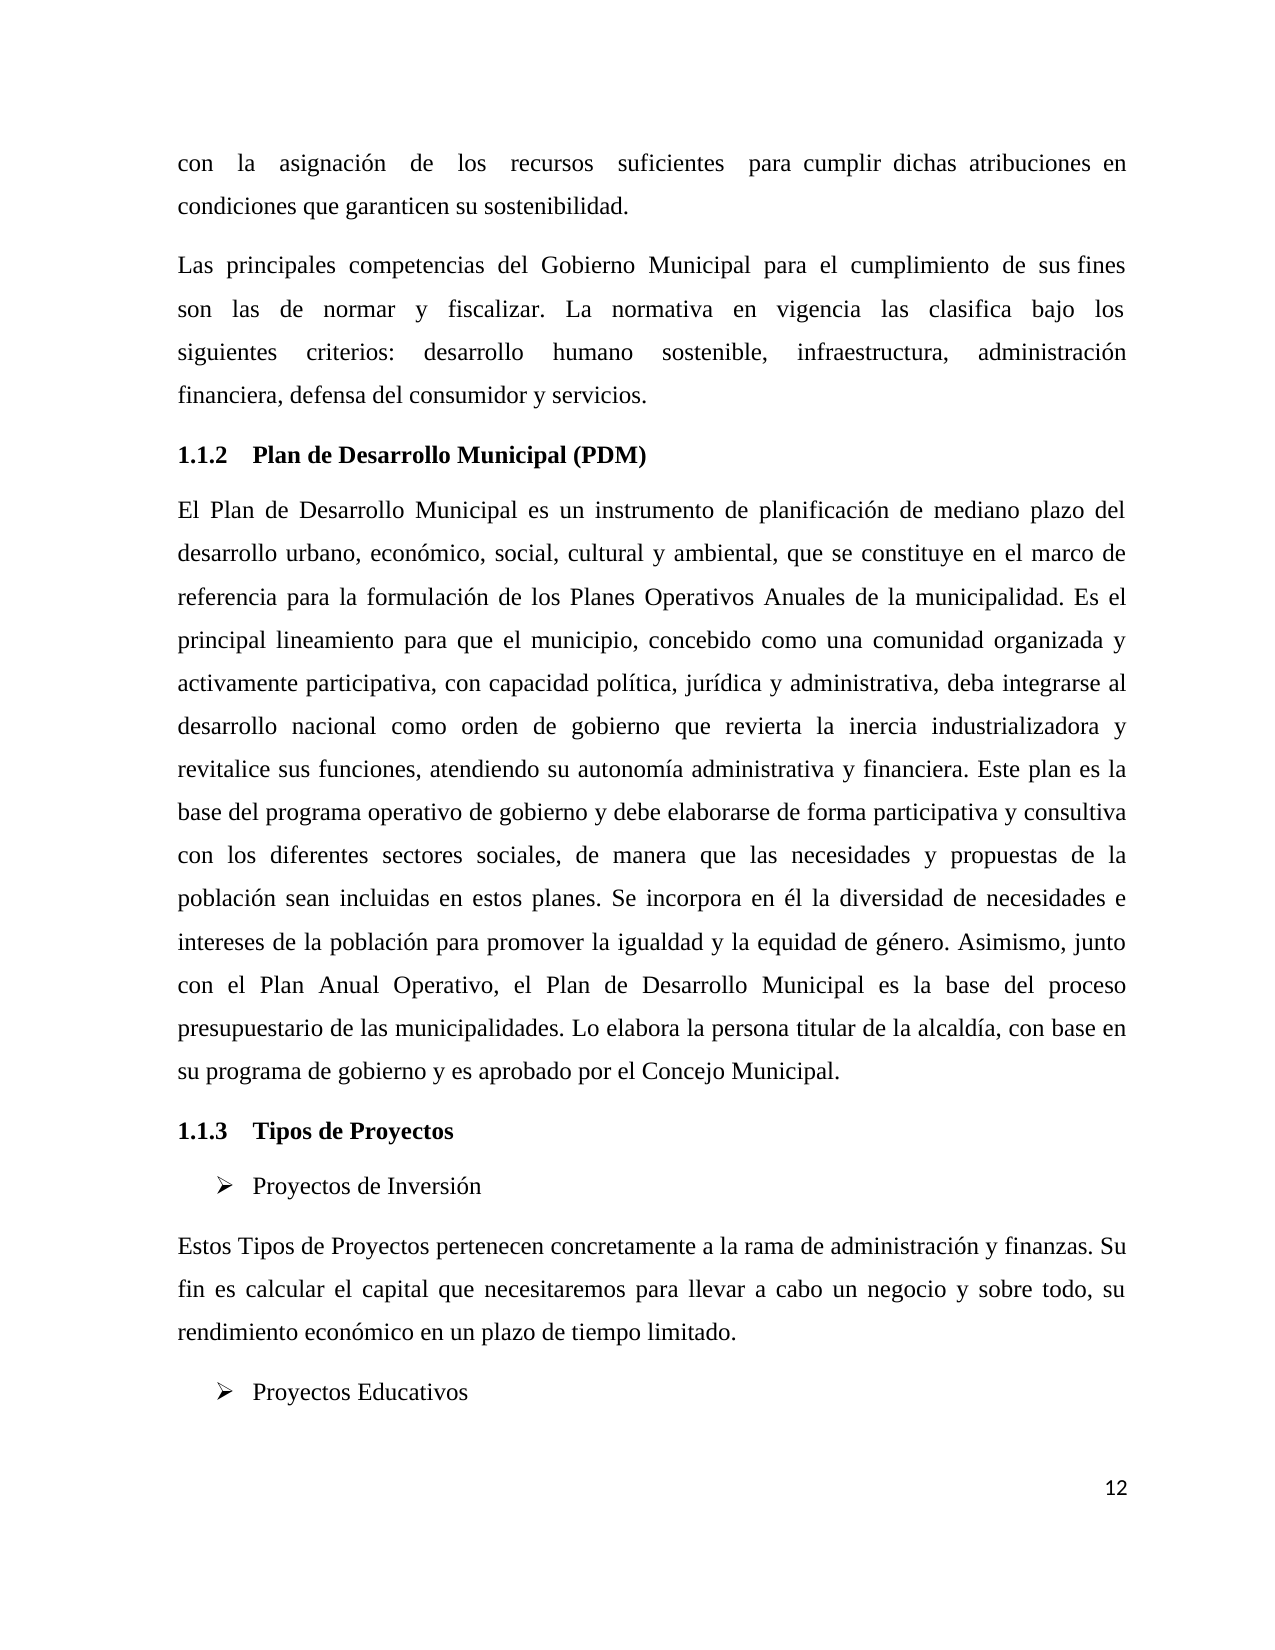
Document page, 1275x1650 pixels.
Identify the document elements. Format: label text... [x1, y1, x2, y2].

list Proyectos Educativos [215, 1377, 1127, 1406]
text Las principales competencias del Gobierno Municipal para el cumplimiento de sus fines son las de normar y fiscalizar. La normativa en vigencia las clasifica bajo los siguientes criterios: desarrollo humano sostenible, infraestructura, administración financiera, defensa del consumidor y servicios. [177, 251, 1127, 409]
subtitle Tipos de Proyectos [177, 1116, 1127, 1144]
text Estos Tipos de Proyectos pertenecen concretamente a la rama de administración y finanzas. Su fin es calcular el capital que necesitaremos para llevar a cabo un negocio y sobre todo, su rendimiento económico en un plazo de tiempo limitado. [177, 1231, 1127, 1346]
text El Plan de Desarrollo Municipal es un instrumento de planificación de mediano plazo del desarrollo urbano, económico, social, cultural y ambiental, que se constituye en el marco de referencia para la formulación de los Planes Operativos Anuales de la municipalidad. Es el principal lineamiento para que el municipio, concebido como una comunidad organizada y activamente participativa, con capacidad política, jurídica y administrativa, deba integrarse al desarrollo nacional como orden de gobierno que revierta la inercia industrializadora y revitalice sus funciones, atendiendo su autonomía administrativa y financiera. Este plan es la base del programa operativo de gobierno y debe elaborarse de forma participativa y consultiva con los diferentes sectores sociales, de manera que las necesidades y propuestas de la población sean incluidas en estos planes. Se incorpora en él la diversidad de necesidades e intereses de la población para promover la igualdad y la equidad de género. Asimismo, junto con el Plan Anual Operativo, el Plan de Desarrollo Municipal es la base del proceso presupuestario de las municipalidades. Lo elabora la persona titular de la alcaldía, con base en su programa de gobierno y es aprobado por el Concejo Municipal. [177, 495, 1127, 1085]
list Proyectos de Inversión [215, 1171, 1127, 1200]
subtitle Plan de Desarrollo Municipal (PDM) [177, 440, 1127, 468]
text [177, 148, 1127, 219]
